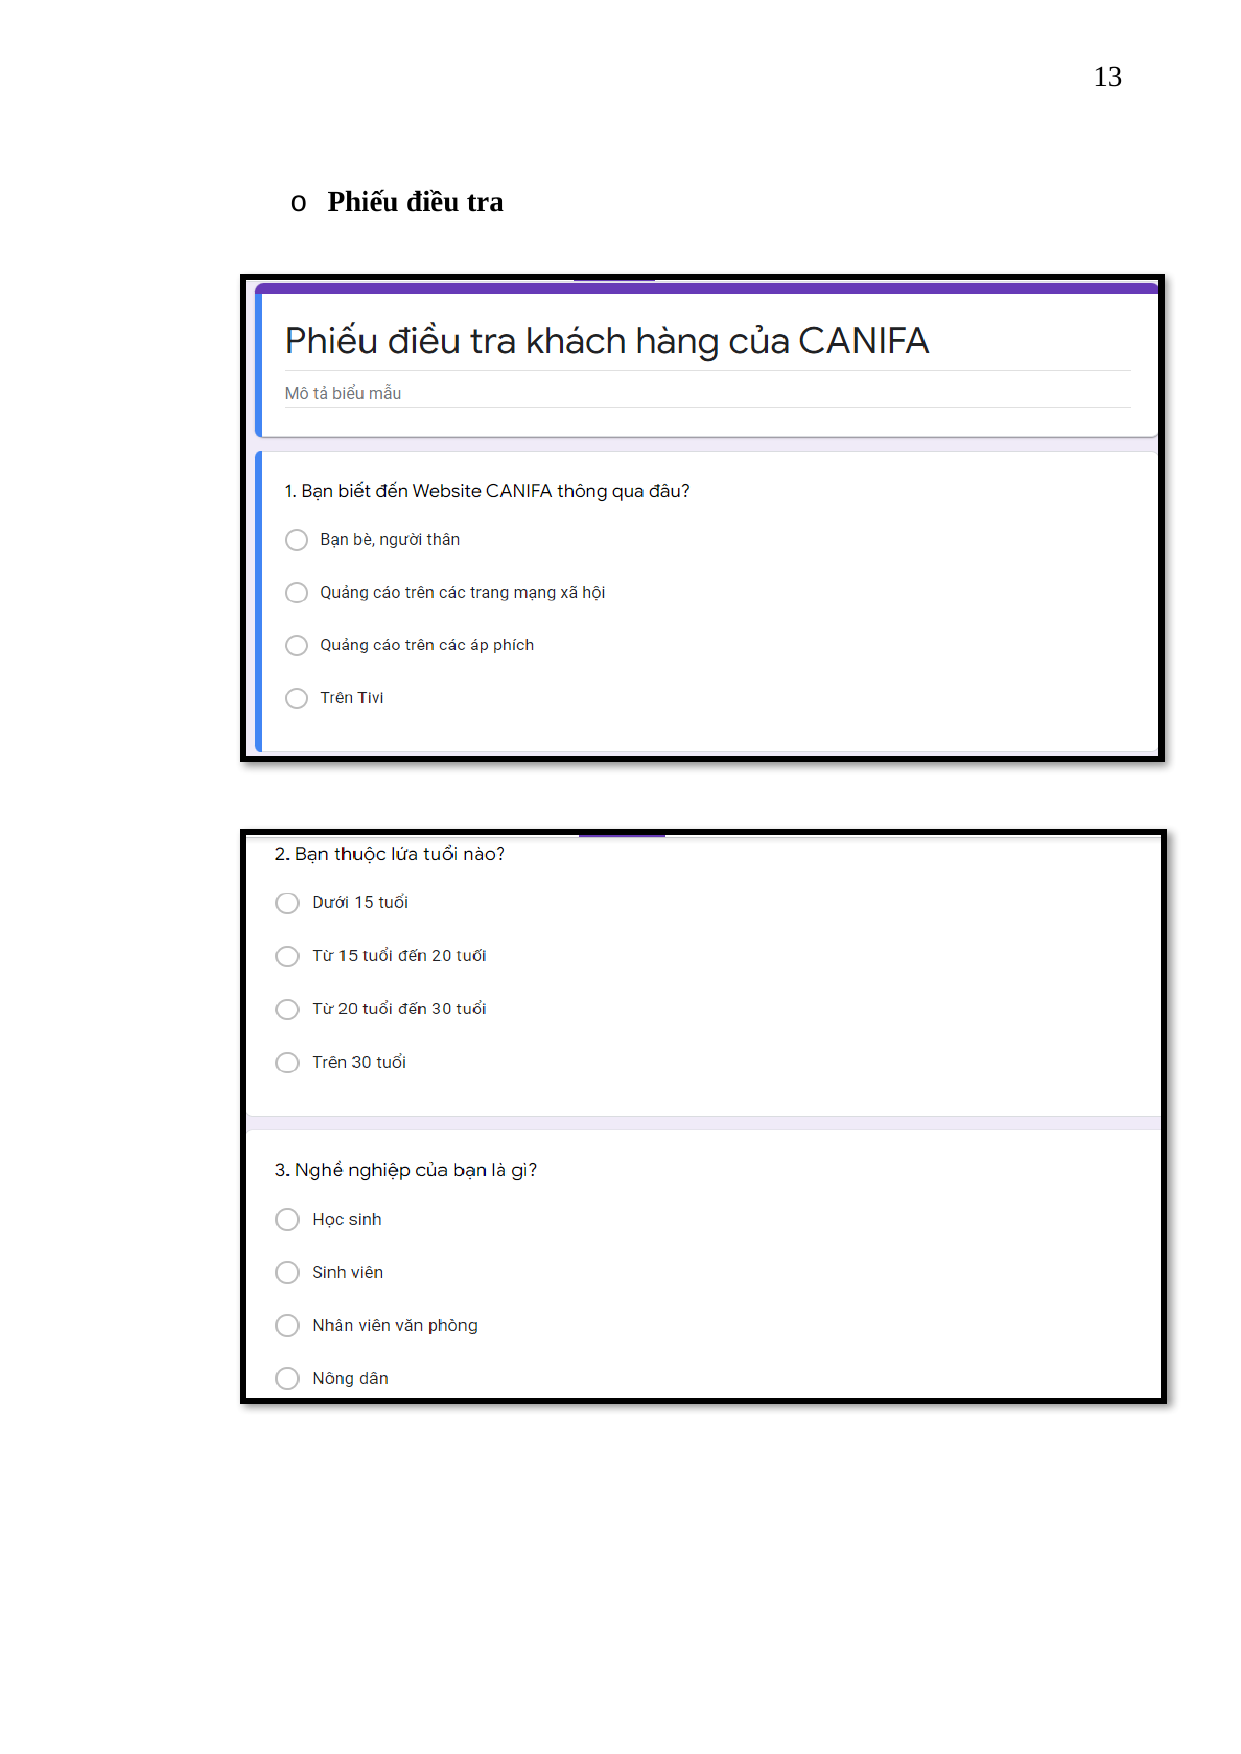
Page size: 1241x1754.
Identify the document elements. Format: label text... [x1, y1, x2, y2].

picture [246, 835, 1161, 1398]
picture [246, 280, 1158, 756]
list Phiếu điều tra [290, 184, 1122, 220]
